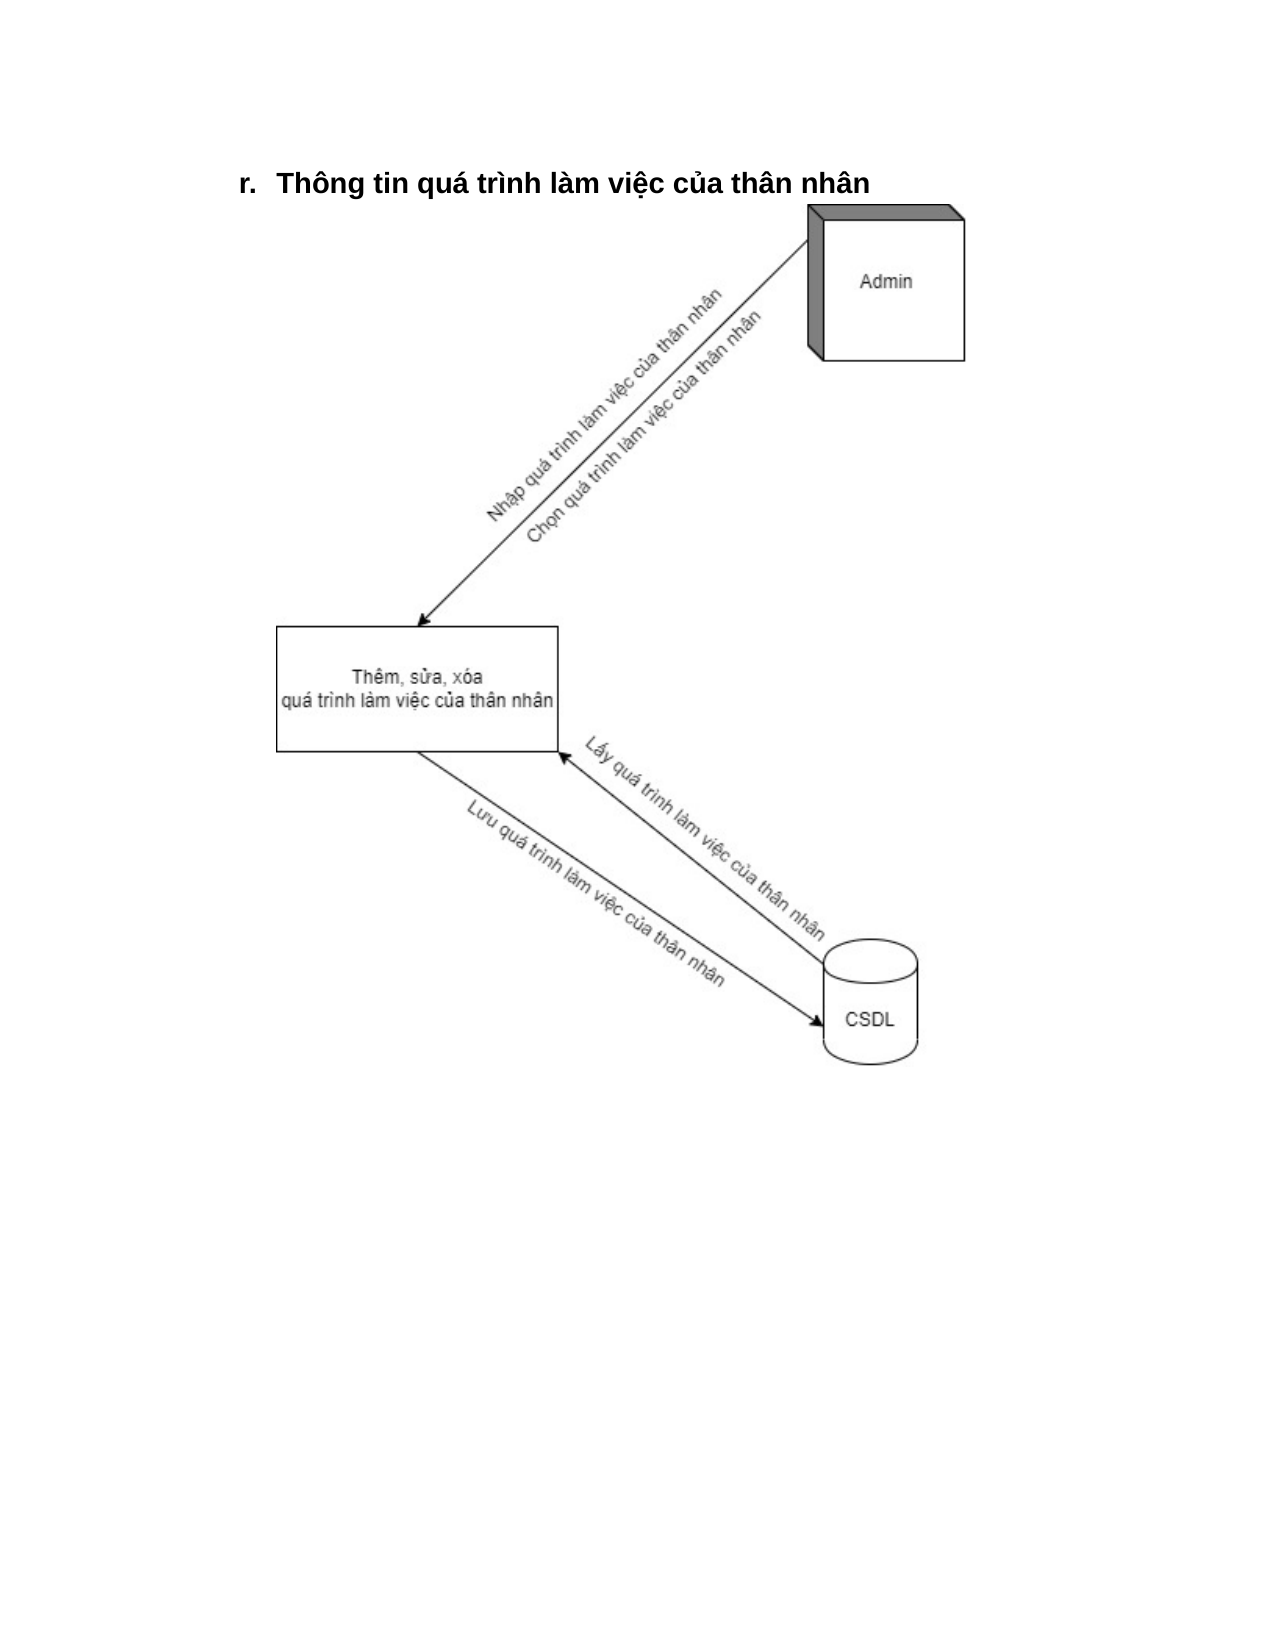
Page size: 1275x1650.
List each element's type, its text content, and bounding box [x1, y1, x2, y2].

picture [276, 204, 967, 1067]
list Thông tin quá trình làm việc của thân nhân [239, 166, 1186, 199]
